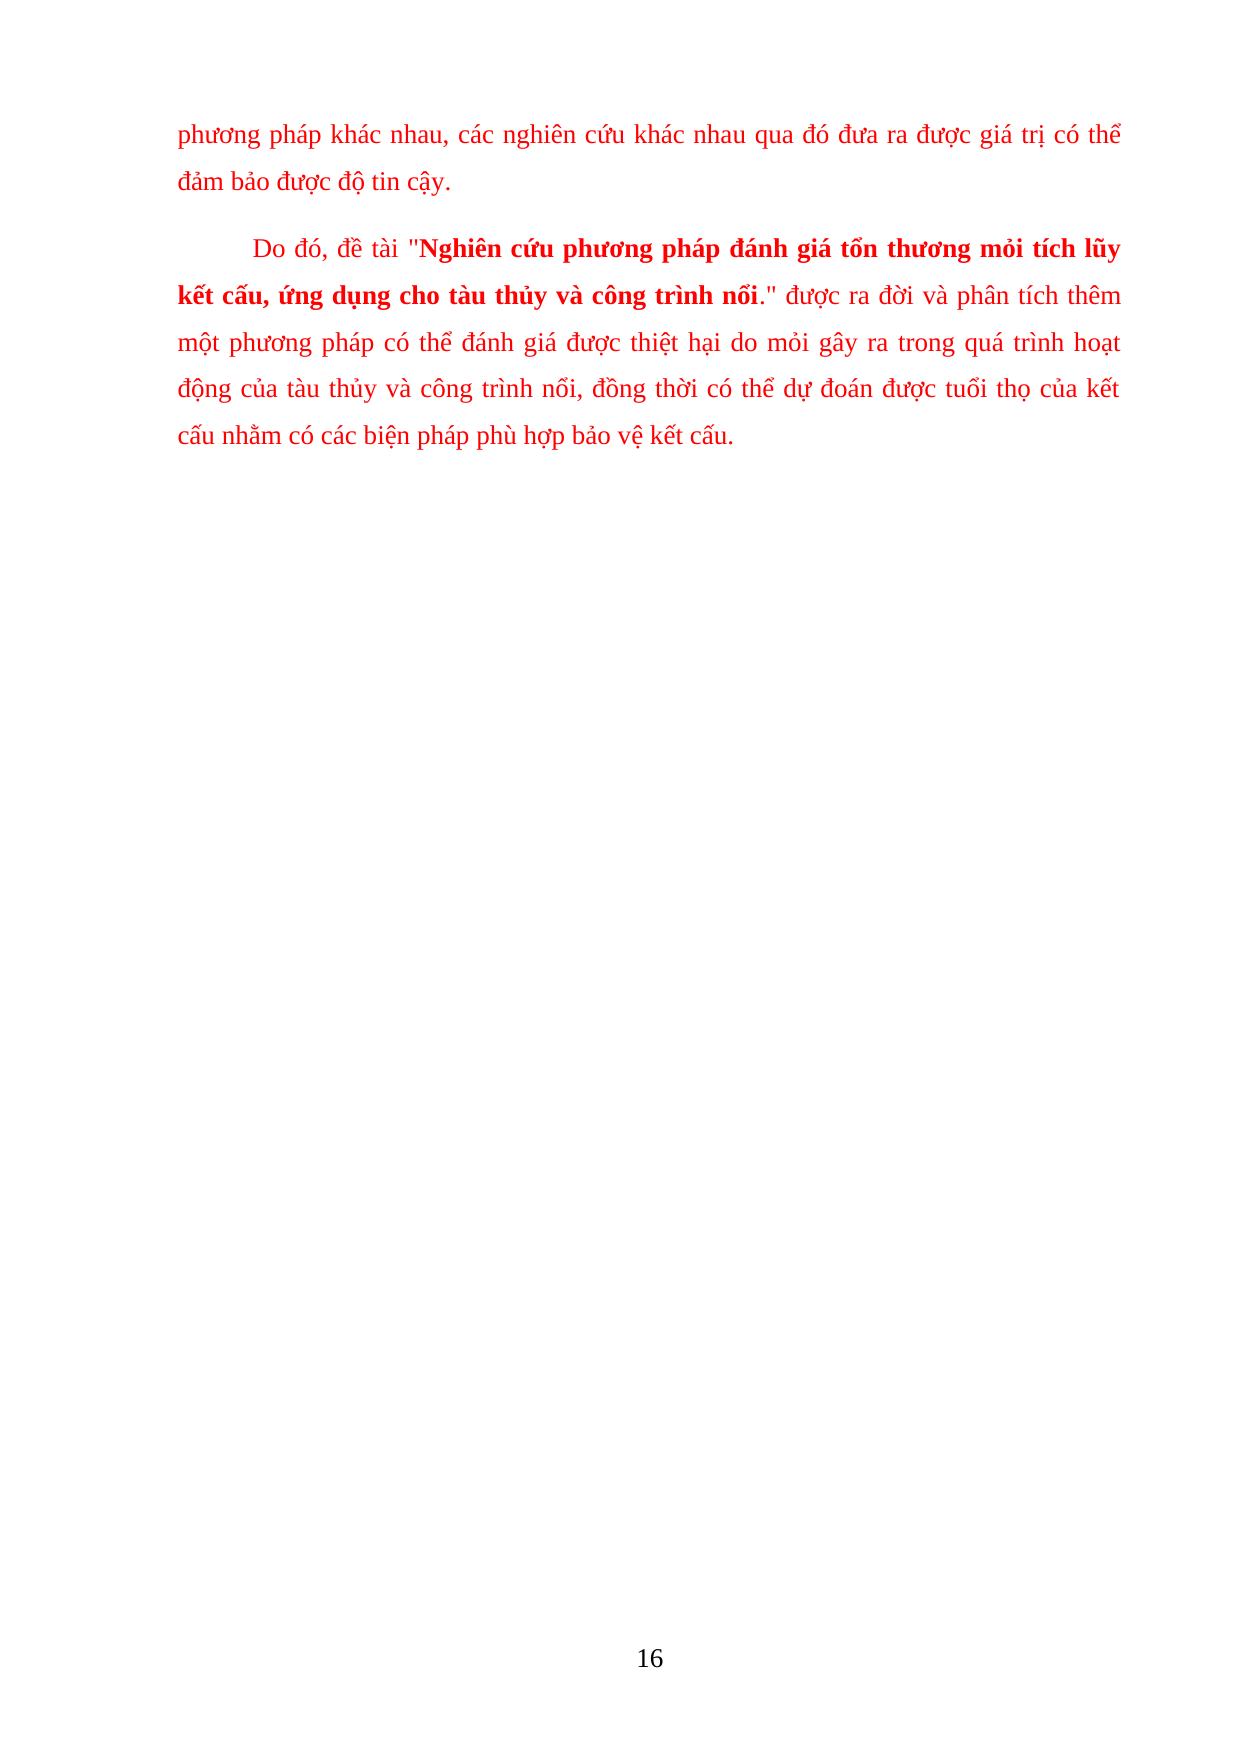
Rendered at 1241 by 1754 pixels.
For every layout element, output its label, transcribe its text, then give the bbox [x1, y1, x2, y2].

text Do đó, đề tài "Nghiên cứu phương pháp đánh giá tổn thương mỏi tích lũy kết cấu, ứng dụng cho tàu thủy và công trình nổi." được ra đời và phân tích thêm một phương pháp có thể đánh giá được thiệt hại do mỏi gây ra trong quá trình hoạt động của tàu thủy và công trình nổi, đồng thời có thể dự đoán được tuổi thọ của kết cấu nhằm có các biện pháp phù hợp bảo vệ kết cấu. [177, 232, 1122, 450]
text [177, 118, 1122, 196]
